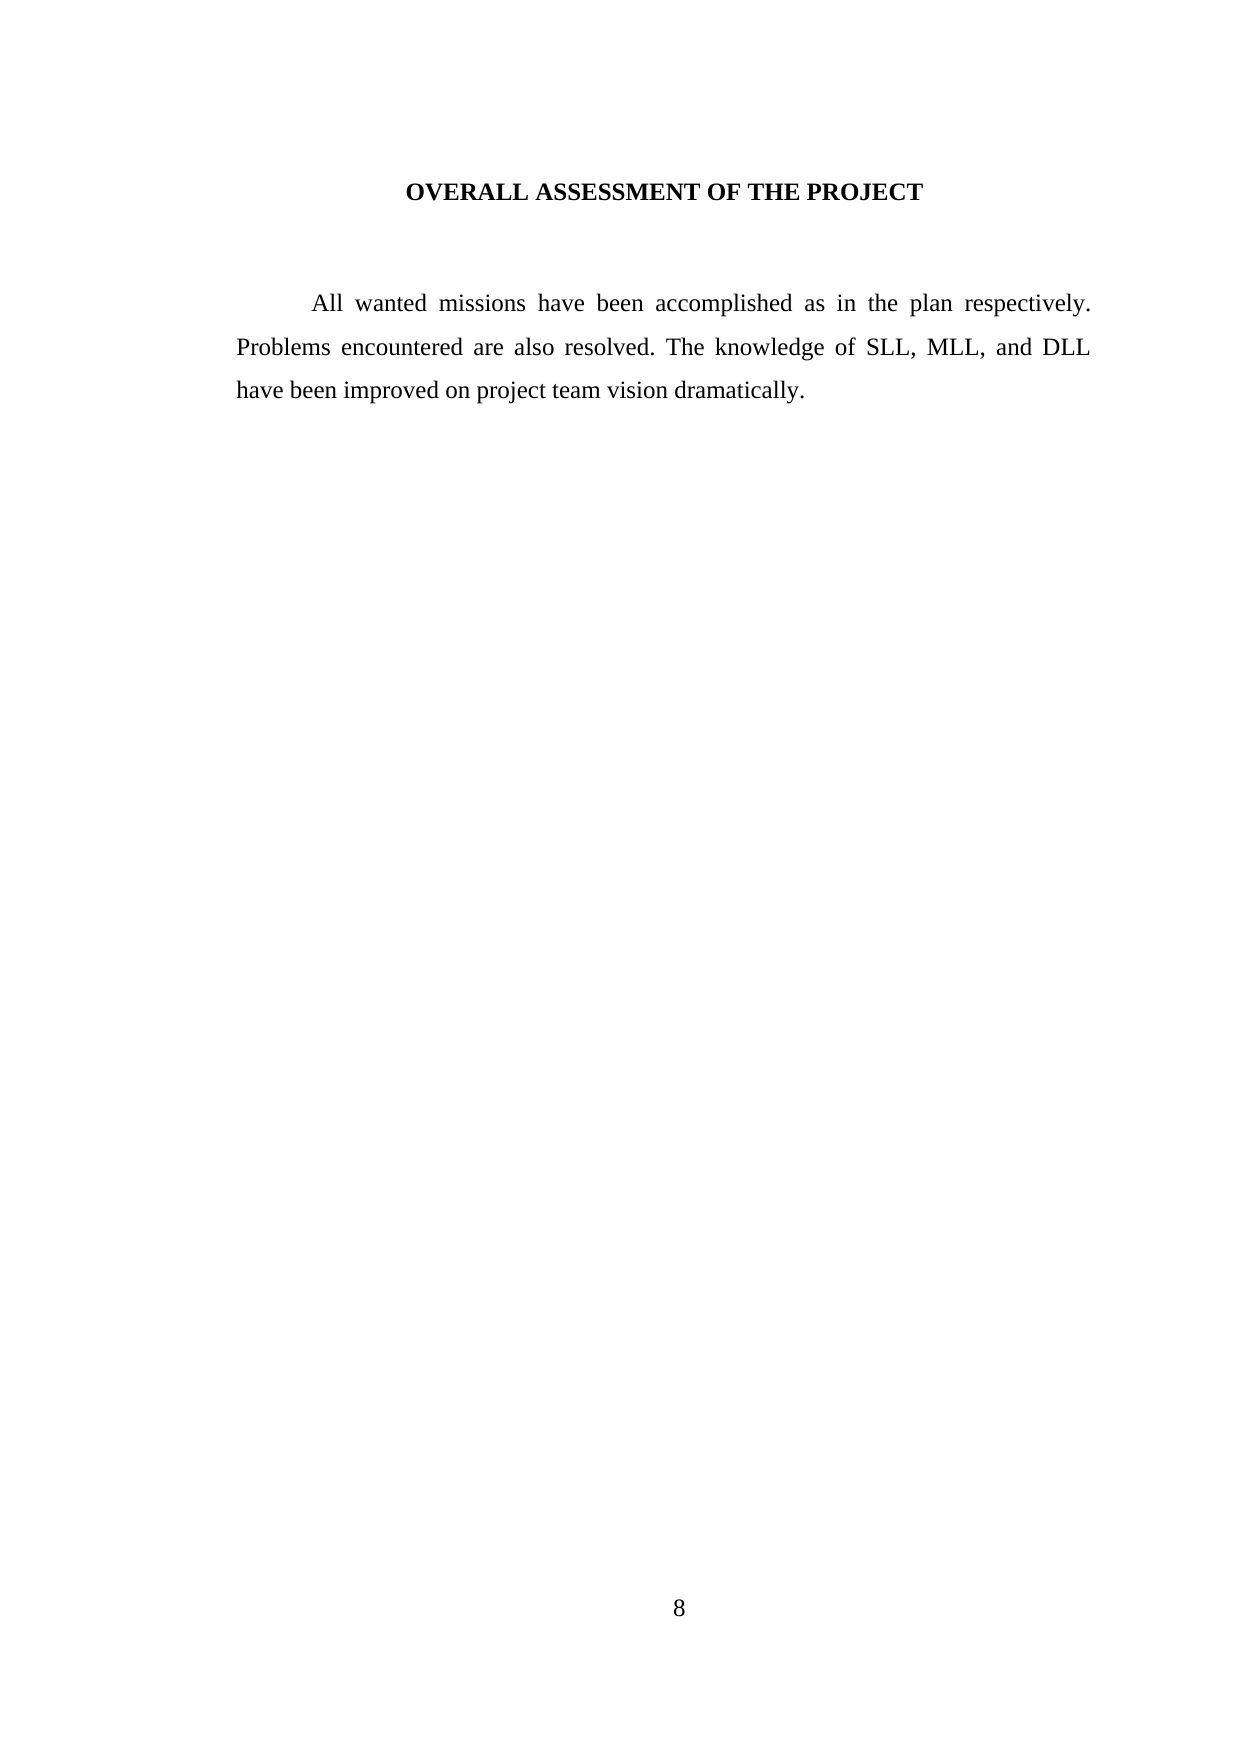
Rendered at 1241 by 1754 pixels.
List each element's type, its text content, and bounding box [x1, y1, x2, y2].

text All wanted missions have been accomplished as in the plan respectively. Problems encountered are also resolved. The knowledge of SLL, MLL, and DLL have been improved on project team vision dramatically. [236, 288, 1092, 403]
title Overall Assessment of the Project [236, 177, 1092, 206]
